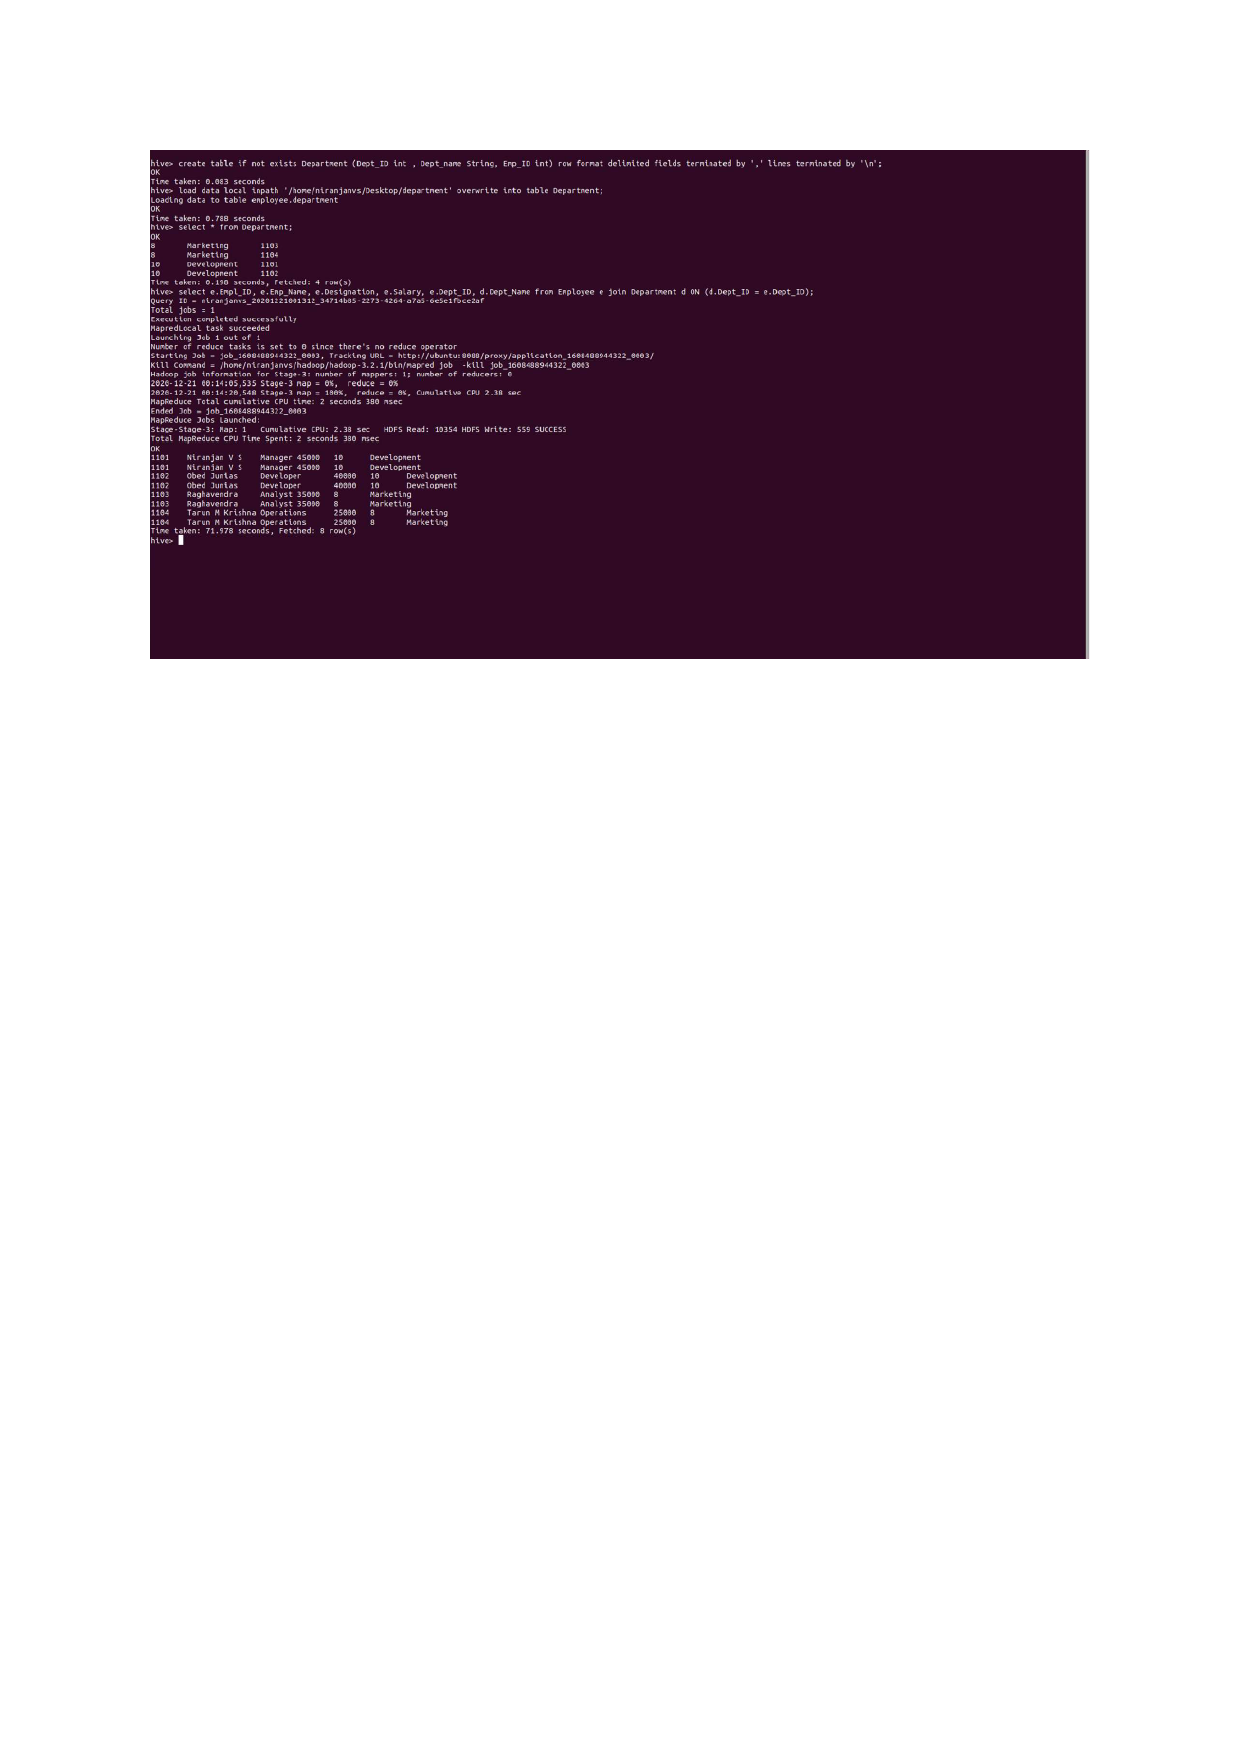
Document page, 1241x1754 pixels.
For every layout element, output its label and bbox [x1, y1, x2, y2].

picture [150, 150, 1090, 659]
